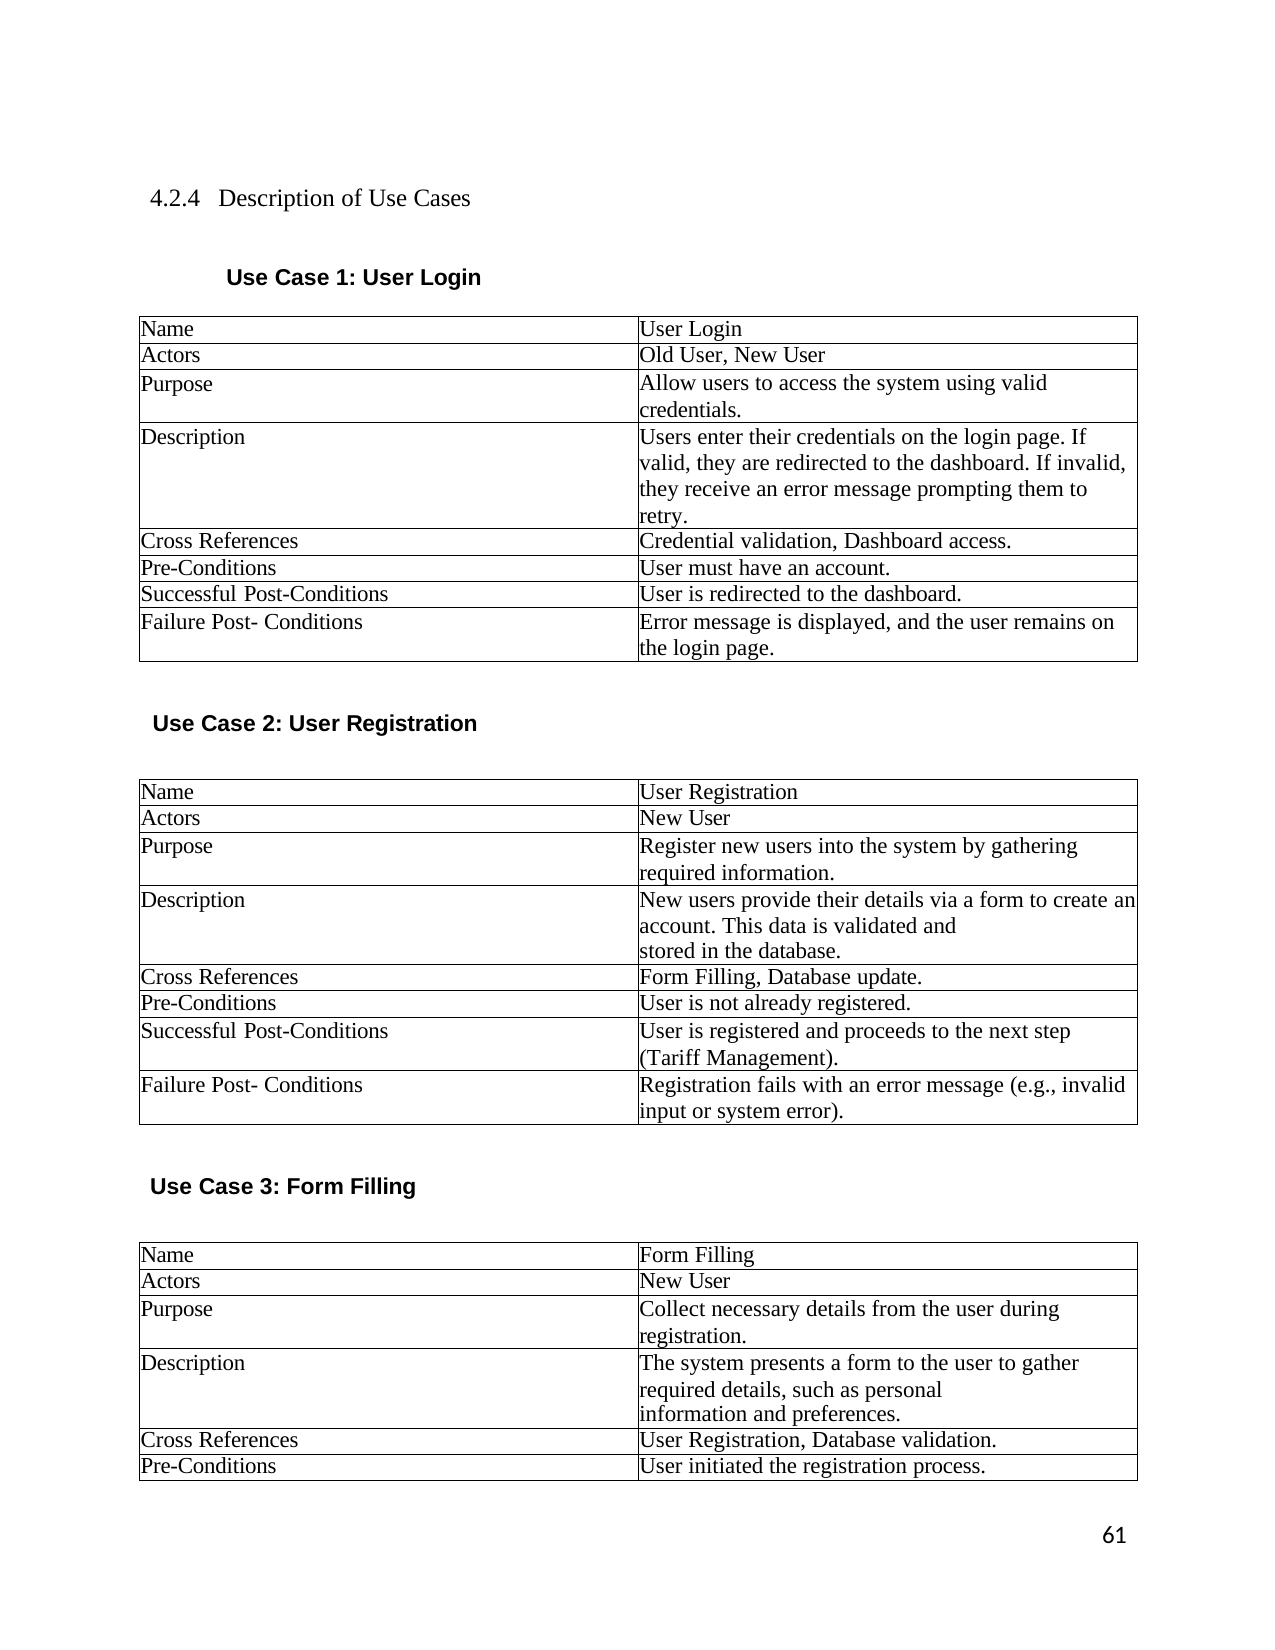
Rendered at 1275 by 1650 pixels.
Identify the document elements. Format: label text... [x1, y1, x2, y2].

table_header User Login [639, 317, 1137, 342]
table_header Form Filling [639, 1243, 1137, 1268]
table_header Name [140, 1243, 638, 1268]
table_cell Description [140, 423, 638, 528]
table_cell User Registration, Database validation. [639, 1429, 1137, 1454]
table_cell Pre-Conditions [140, 556, 638, 581]
table_cell Purpose [140, 370, 638, 422]
table_cell Old User, New User [639, 344, 1137, 369]
table_cell Description [140, 886, 638, 964]
table_cell Register new users into the system by gathering required information. [639, 833, 1137, 885]
table_header User Registration [639, 780, 1137, 805]
table_header Name [140, 780, 638, 805]
table_cell User initiated the registration process. [639, 1455, 1137, 1480]
table_cell Registration fails with an error message (e.g., invalid input or system error). [639, 1071, 1137, 1124]
table_cell Pre-Conditions [140, 1455, 638, 1480]
table_cell Cross References [140, 529, 638, 554]
table_cell Error message is displayed, and the user remains on the login page. [639, 608, 1137, 661]
table_cell Failure Post- Conditions [140, 1071, 638, 1124]
table_header Name [140, 317, 638, 342]
table_cell New users provide their details via a form to create an account. This data is validated and stored in the database. [639, 886, 1137, 964]
text Use Case 2: User Registration [112, 709, 478, 736]
table_cell Cross References [140, 965, 638, 990]
text Use Case 1: User Login [112, 263, 481, 290]
table_cell Failure Post- Conditions [140, 608, 638, 661]
table_cell Purpose [140, 833, 638, 885]
table_cell Purpose [140, 1296, 638, 1348]
table_cell Form Filling, Database update. [639, 965, 1137, 990]
table_cell Credential validation, Dashboard access. [639, 529, 1137, 554]
table_cell Cross References [140, 1429, 638, 1454]
table_cell Description [140, 1349, 638, 1427]
table_cell New User [639, 806, 1137, 832]
text Use Case 3: Form Filling [150, 1173, 1162, 1199]
table_cell Successful Post-Conditions [140, 1018, 638, 1070]
table_cell New User [639, 1270, 1137, 1295]
table_cell Collect necessary details from the user during registration. [639, 1296, 1137, 1348]
text 4.2.4 Description of Use Cases [150, 183, 1162, 212]
table_cell User must have an account. [639, 556, 1137, 581]
table_cell Actors [140, 1270, 638, 1295]
table_cell User is redirected to the dashboard. [639, 582, 1137, 607]
table_cell Pre-Conditions [140, 991, 638, 1017]
table_cell Successful Post-Conditions [140, 582, 638, 607]
table_cell Actors [140, 806, 638, 832]
table_cell User is registered and proceeds to the next step (Tariff Management). [639, 1018, 1137, 1070]
table_cell Users enter their credentials on the login page. If valid, they are redirected to the dashboard. If invalid, they receive an error message prompting them to retry. [639, 423, 1137, 528]
table_cell Actors [140, 344, 638, 369]
table_cell Allow users to access the system using valid credentials. [639, 370, 1137, 422]
table_cell The system presents a form to the user to gather required details, such as personal information and preferences. [639, 1349, 1137, 1427]
table_cell User is not already registered. [639, 991, 1137, 1017]
